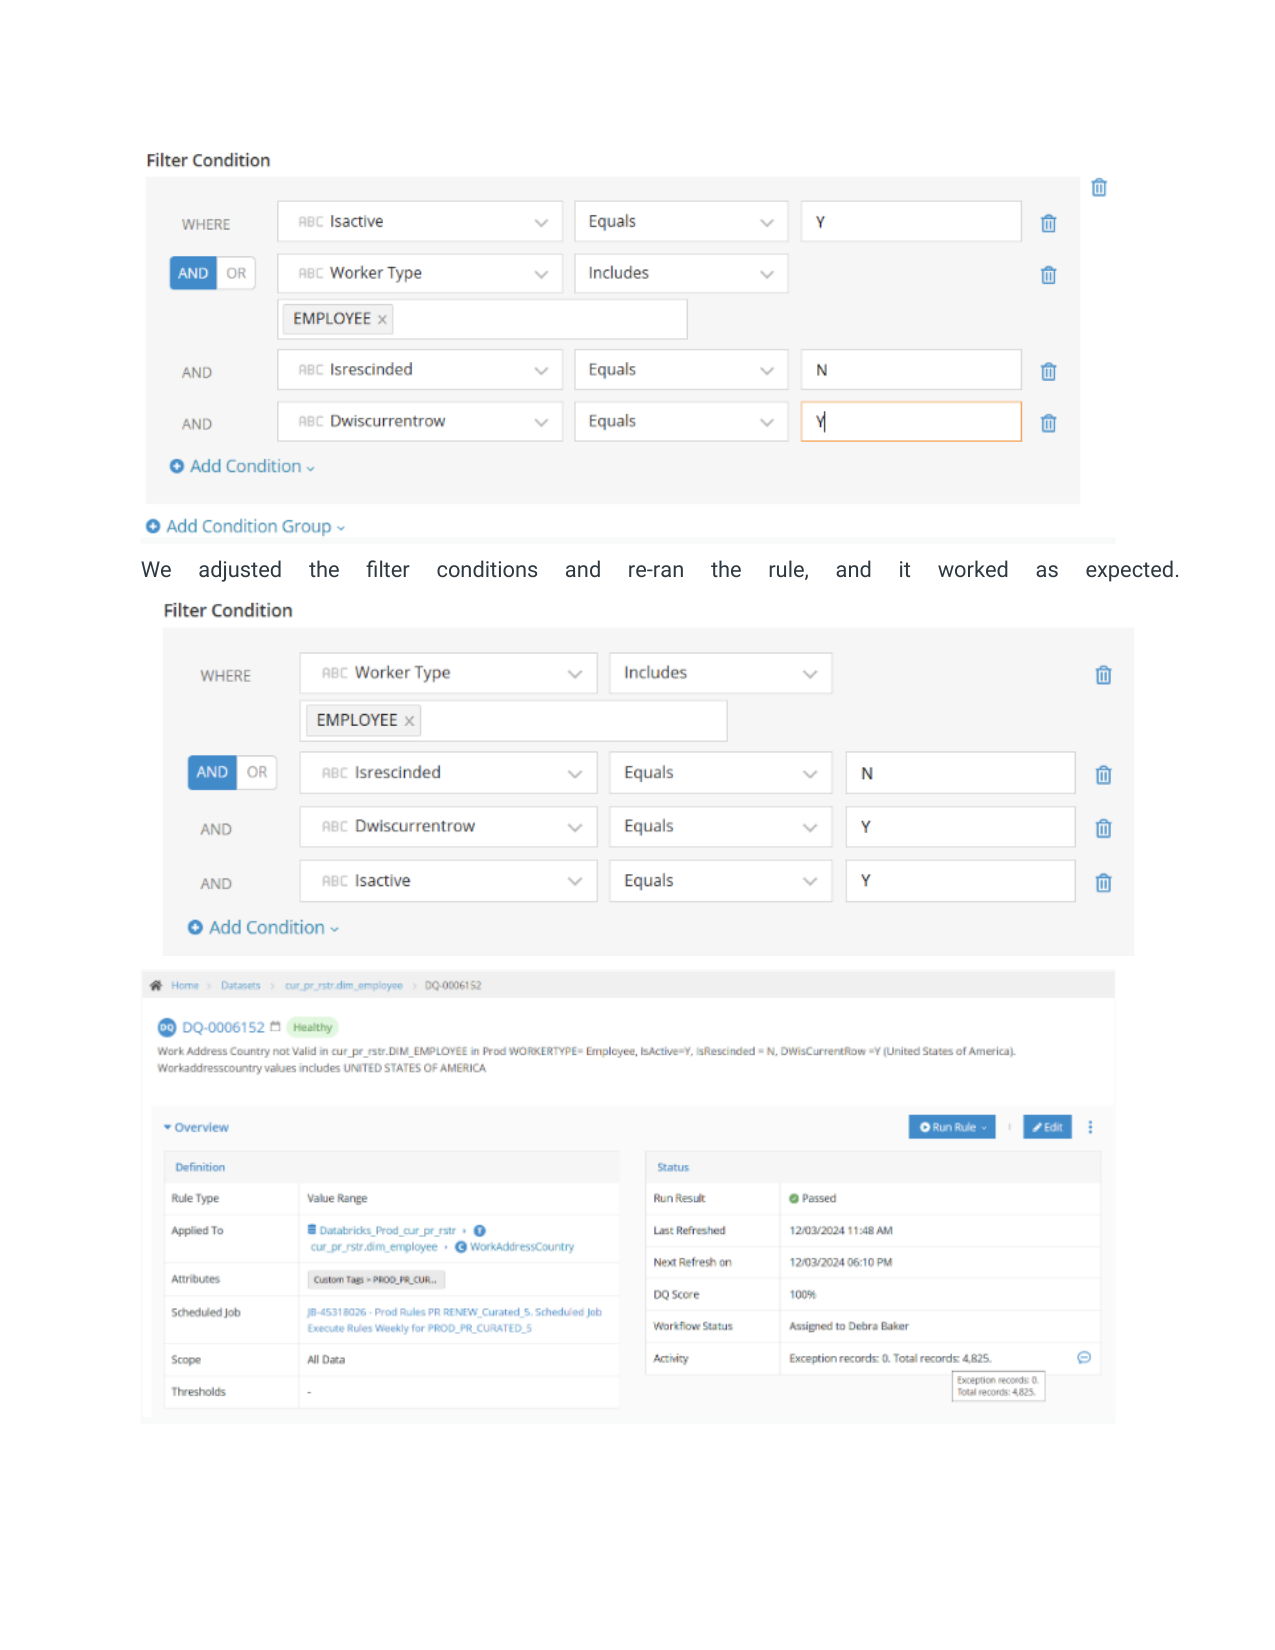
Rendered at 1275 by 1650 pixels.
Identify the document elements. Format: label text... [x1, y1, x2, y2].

picture [159, 595, 1135, 956]
picture [140, 150, 1116, 544]
picture [140, 969, 1116, 1424]
